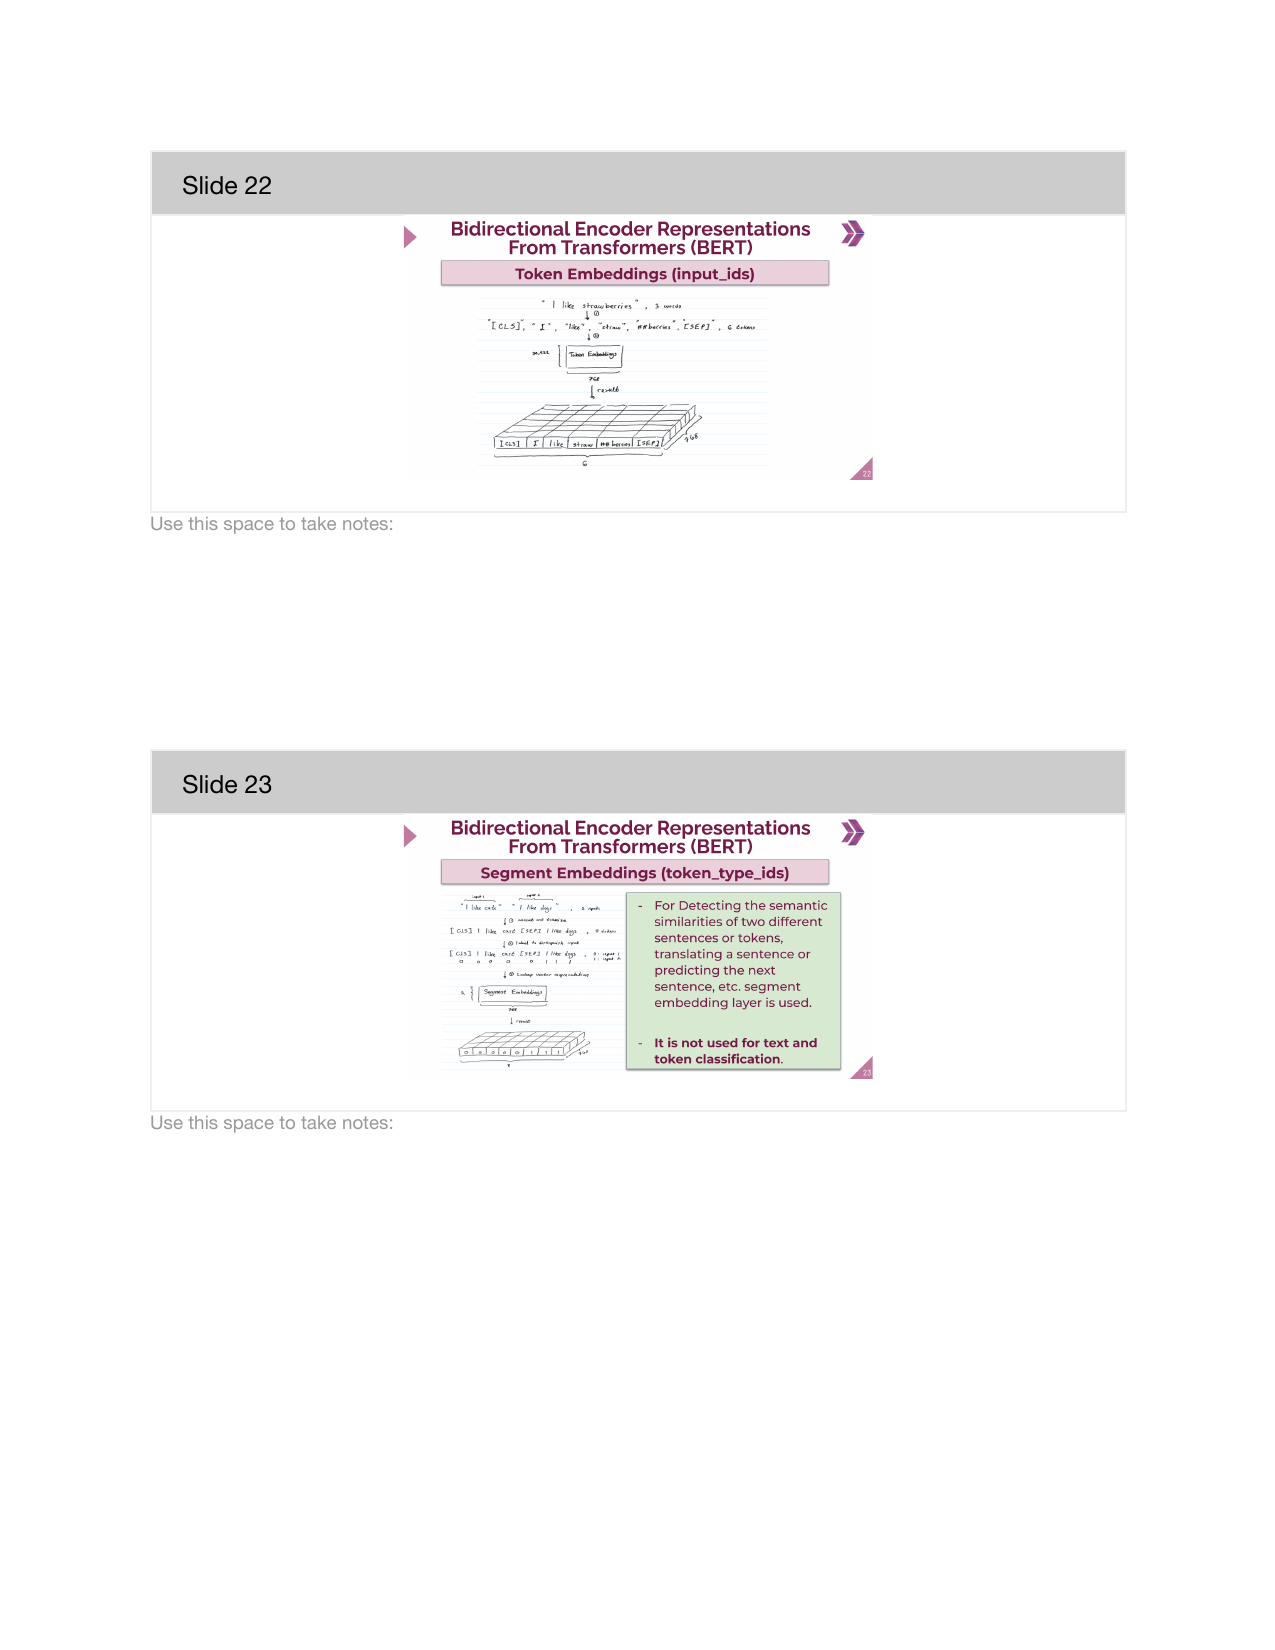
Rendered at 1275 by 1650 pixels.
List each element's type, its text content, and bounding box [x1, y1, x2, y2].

picture [403, 814, 873, 1079]
text Use this space to take notes: [150, 513, 1125, 536]
picture [403, 215, 873, 480]
table_cell [152, 815, 1125, 1110]
table_header Slide 23 [152, 751, 1125, 813]
text Use this space to take notes: [150, 1112, 1125, 1135]
table_cell [152, 216, 1125, 511]
table_header Slide 22 [152, 152, 1125, 214]
